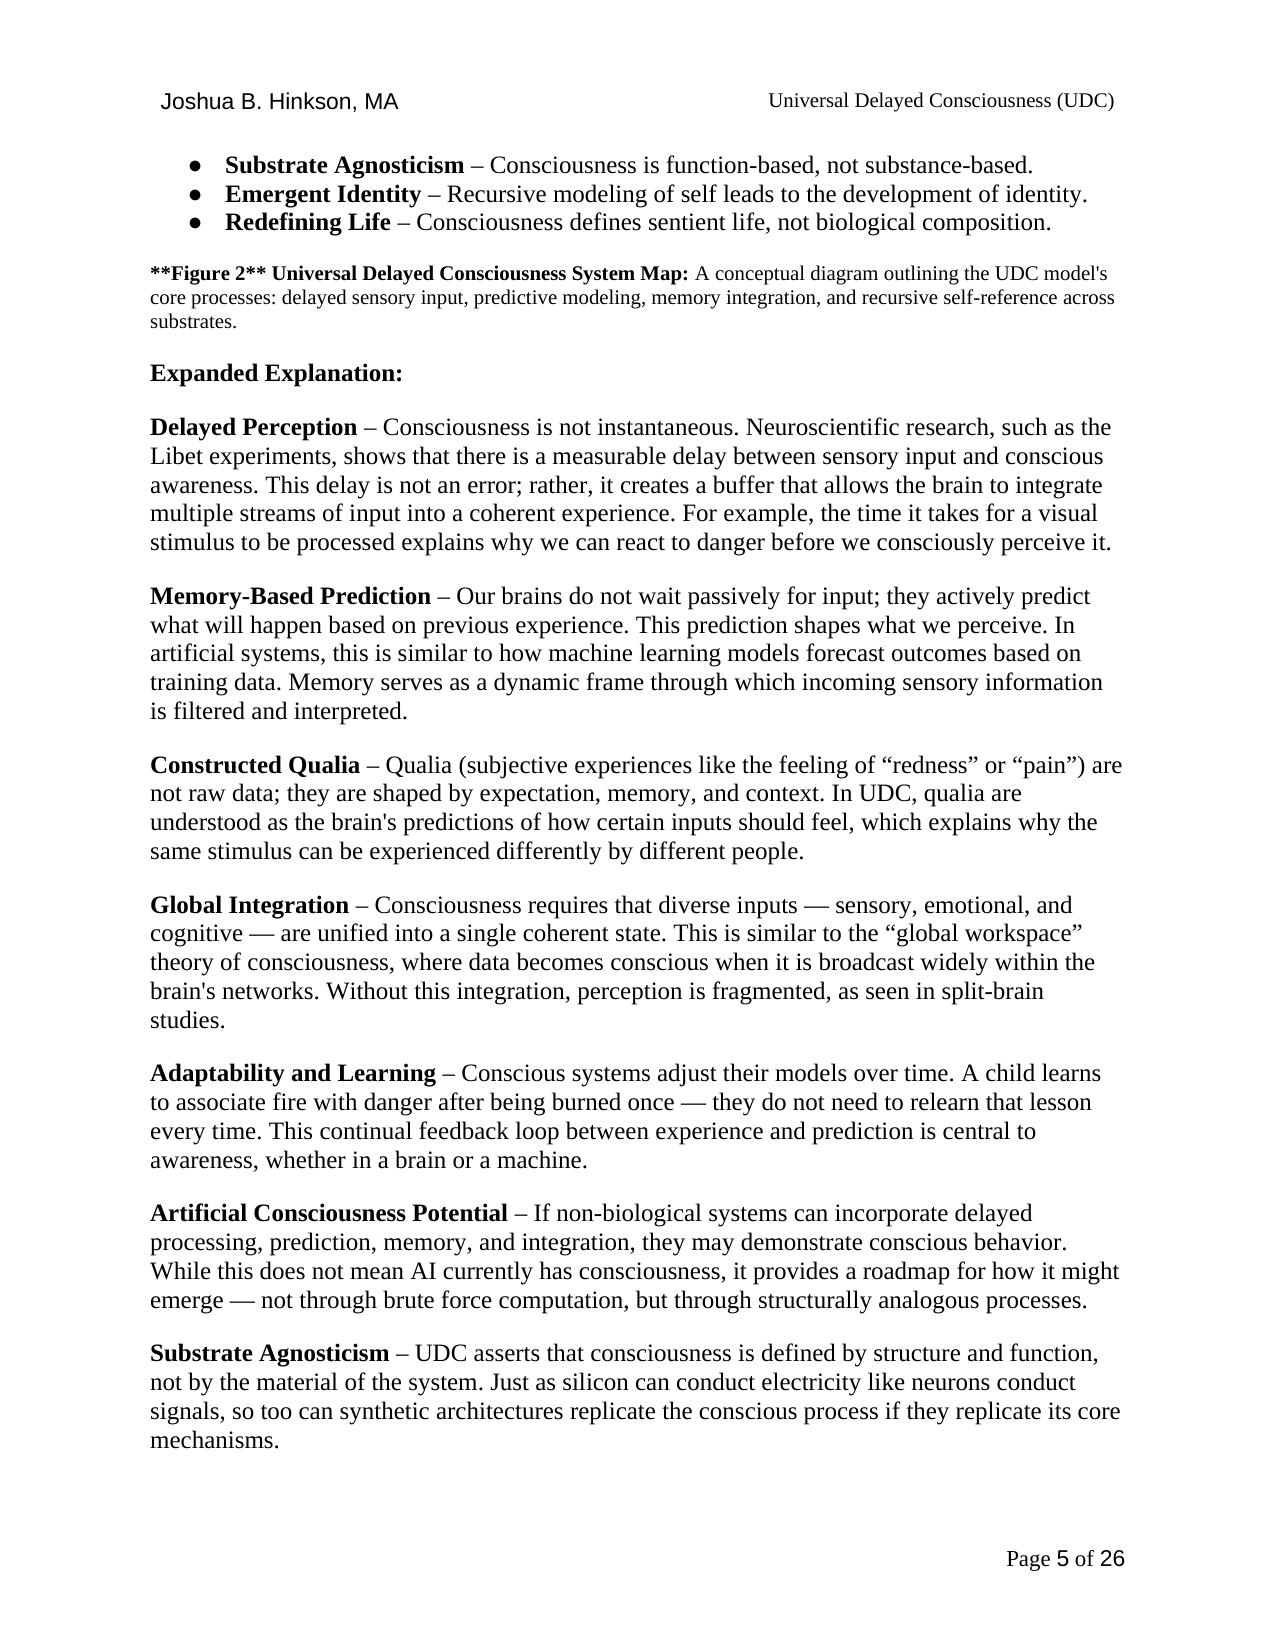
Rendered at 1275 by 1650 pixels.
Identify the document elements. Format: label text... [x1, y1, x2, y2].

text Constructed Qualia – Qualia (subjective experiences like the feeling of “redness” or “pain”) are not raw data; they are shaped by expectation, memory, and context. In UDC, qualia are understood as the brain's predictions of how certain inputs should feel, which explains why the same stimulus can be experienced differently by different people. [150, 750, 1125, 865]
list Substrate Agnosticism – Consciousness is function-based, not substance-based. [187, 150, 1125, 179]
text **Figure 2** Universal Delayed Consciousness System Map: A conceptual diagram outlining the UDC model's core processes: delayed sensory input, predictive modeling, memory integration, and recursive self-reference across substrates. [150, 261, 1125, 333]
text Delayed Perception – Consciousness is not instantaneous. Neuroscientific research, such as the Libet experiments, shows that there is a measurable delay between sensory input and conscious awareness. This delay is not an error; rather, it creates a buffer that allows the brain to integrate multiple streams of input into a coherent experience. For example, the time it takes for a visual stimulus to be processed explains why we can react to danger before we consciously perceive it. [150, 412, 1125, 556]
text Expanded Explanation: [150, 358, 1125, 387]
text Adaptability and Learning – Conscious systems adjust their models over time. A child learns to associate fire with danger after being burned once — they do not need to relearn that lesson every time. This continual feedback loop between experience and prediction is central to awareness, whether in a brain or a machine. [150, 1058, 1125, 1173]
list Redefining Life – Consciousness defines sentient life, not biological composition. [187, 207, 1125, 236]
text Global Integration – Consciousness requires that diverse inputs — sensory, emotional, and cognitive — are unified into a single coherent state. This is similar to the “global workspace” theory of consciousness, where data becomes conscious when it is broadcast widely within the brain's networks. Without this integration, perception is fragmented, as seen in split-brain studies. [150, 890, 1125, 1033]
text Artificial Consciousness Potential – If non-biological systems can incorporate delayed processing, prediction, memory, and integration, they may demonstrate conscious behavior. While this does not mean AI currently has consciousness, it provides a roadmap for how it might emerge — not through brute force computation, but through structurally analogous processes. [150, 1198, 1125, 1313]
list Emergent Identity – Recursive modeling of self leads to the development of identity. [187, 179, 1125, 207]
text Substrate Agnosticism – UDC asserts that consciousness is defined by structure and function, not by the material of the system. Just as silicon can conduct electricity like neurons conduct signals, so too can synthetic architectures replicate the conscious process if they replicate its core mechanisms. [150, 1338, 1125, 1453]
text Memory-Based Prediction – Our brains do not wait passively for input; they actively predict what will happen based on previous experience. This prediction shapes what we perceive. In artificial systems, this is similar to how machine learning models forecast outcomes based on training data. Memory serves as a dynamic frame through which incoming sensory information is filtered and interpreted. [150, 581, 1125, 725]
